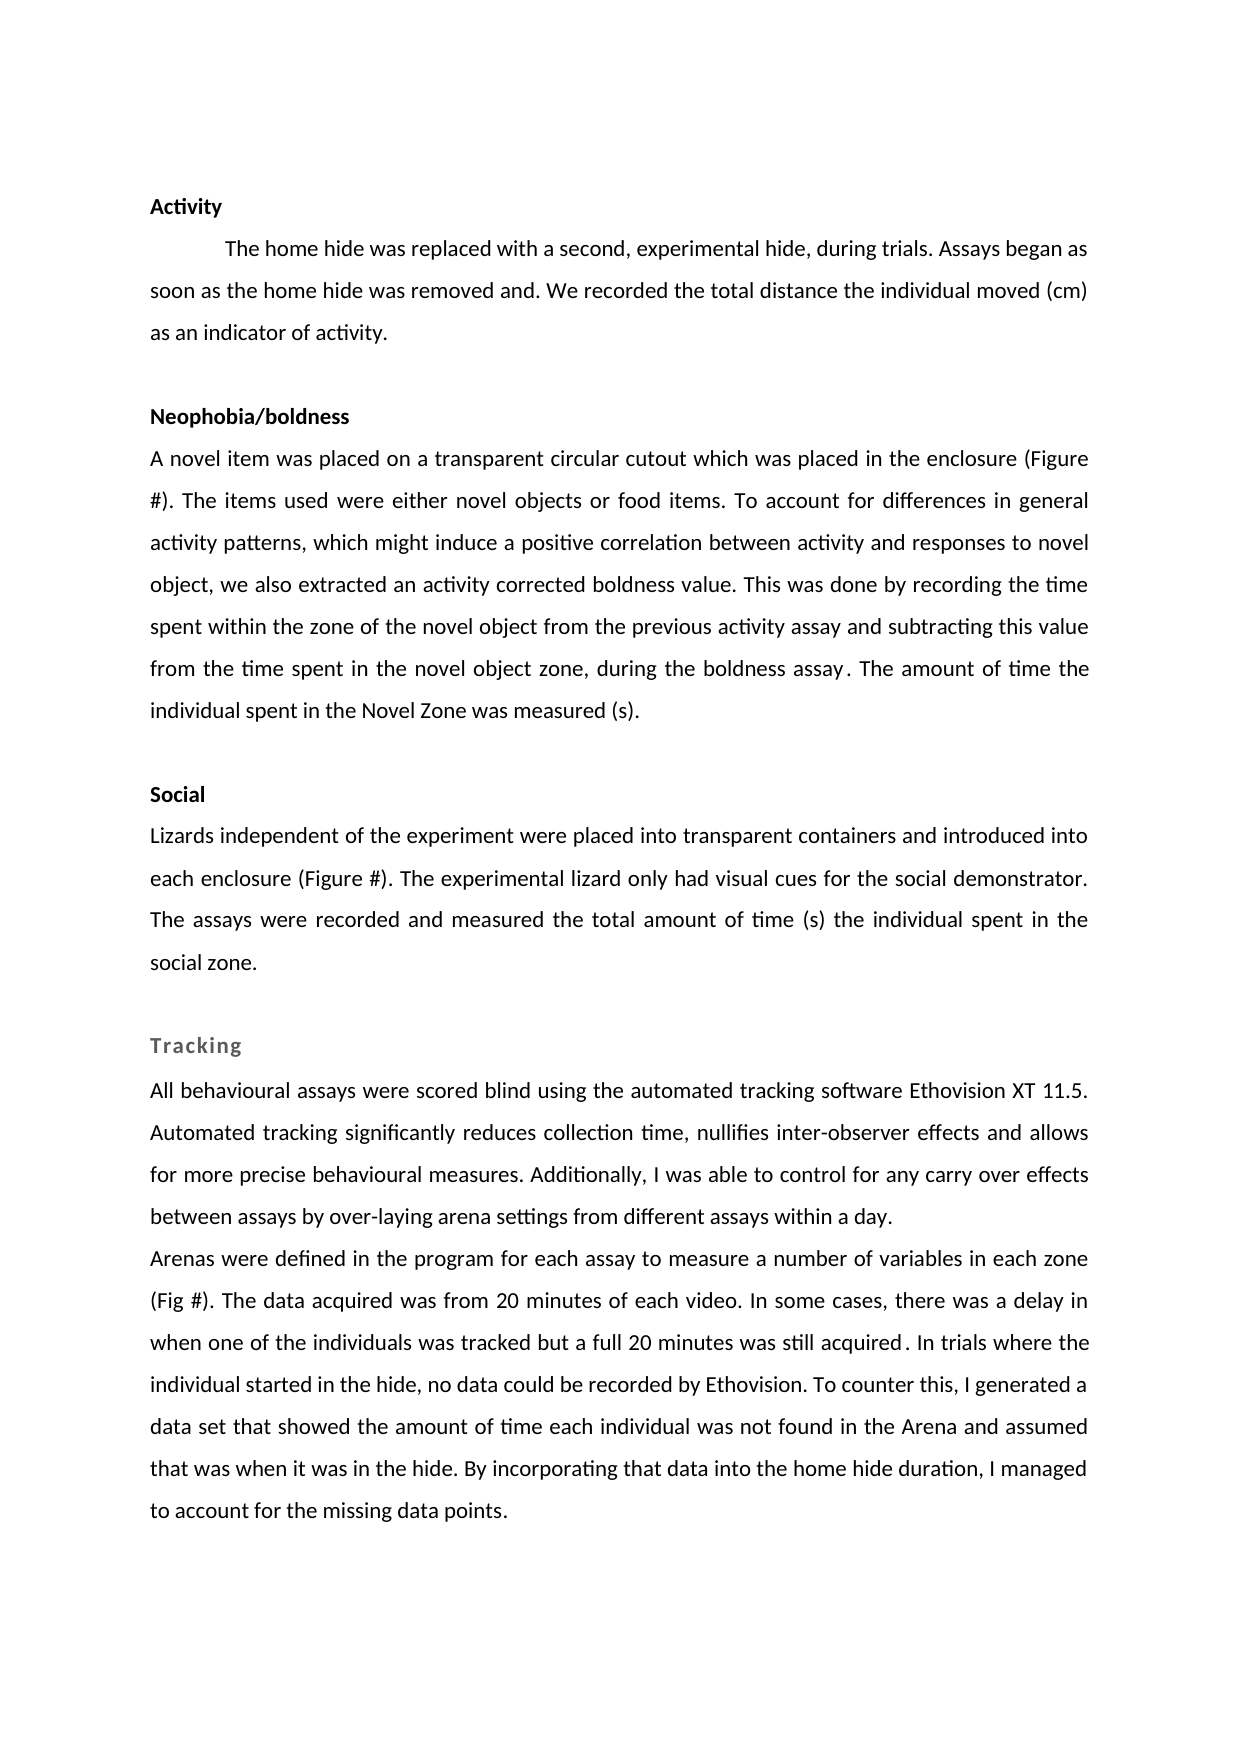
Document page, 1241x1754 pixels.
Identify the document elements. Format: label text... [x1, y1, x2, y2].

text Arenas were defined in the program for each assay to measure a number of variables in each zone (Fig #). The data acquired was from 20 minutes of each video. In some cases, there was a delay in when one of the individuals was tracked but a full 20 minutes was still acquired. In trials where the individual started in the hide, no data could be recorded by Ethovision. To counter this, I generated a data set that showed the amount of time each individual was not found in the Arena and assumed that was when it was in the hide. By incorporating that data into the home hide duration, I managed to account for the missing data points. [150, 1244, 1090, 1524]
text The home hide was replaced with a second, experimental hide, during trials. Assays began as soon as the home hide was removed and. We recorded the total distance the individual moved (cm) as an indicator of activity. [150, 234, 1090, 346]
text A novel item was placed on a transparent circular cutout which was placed in the enclosure (Figure #). The items used were either novel objects or food items. To account for differences in general activity patterns, which might induce a positive correlation between activity and responses to novel object, we also extracted an activity corrected boldness value. This was done by recording the time spent within the zone of the novel object from the previous activity assay and subtracting this value from the time spent in the novel object zone, during the boldness assay. The amount of time the individual spent in the Novel Zone was measured (s). [150, 444, 1090, 724]
text Neophobia/boldness [150, 402, 1090, 430]
text Activity [150, 192, 1090, 220]
text Social [150, 780, 1090, 808]
text Lizards independent of the experiment were placed into transparent containers and introduced into each enclosure (Figure #). The experimental lizard only had visual cues for the social demonstrator. The assays were recorded and measured the total amount of time (s) the individual spent in the social zone. [150, 822, 1090, 976]
text All behavioural assays were scored blind using the automated tracking software Ethovision XT 11.5. Automated tracking significantly reduces collection time, nullifies inter-observer effects and allows for more precise behavioural measures. Additionally, I was able to control for any carry over effects between assays by over-laying arena settings from different assays within a day. [150, 1076, 1090, 1230]
subtitle Tracking [150, 1032, 1090, 1059]
